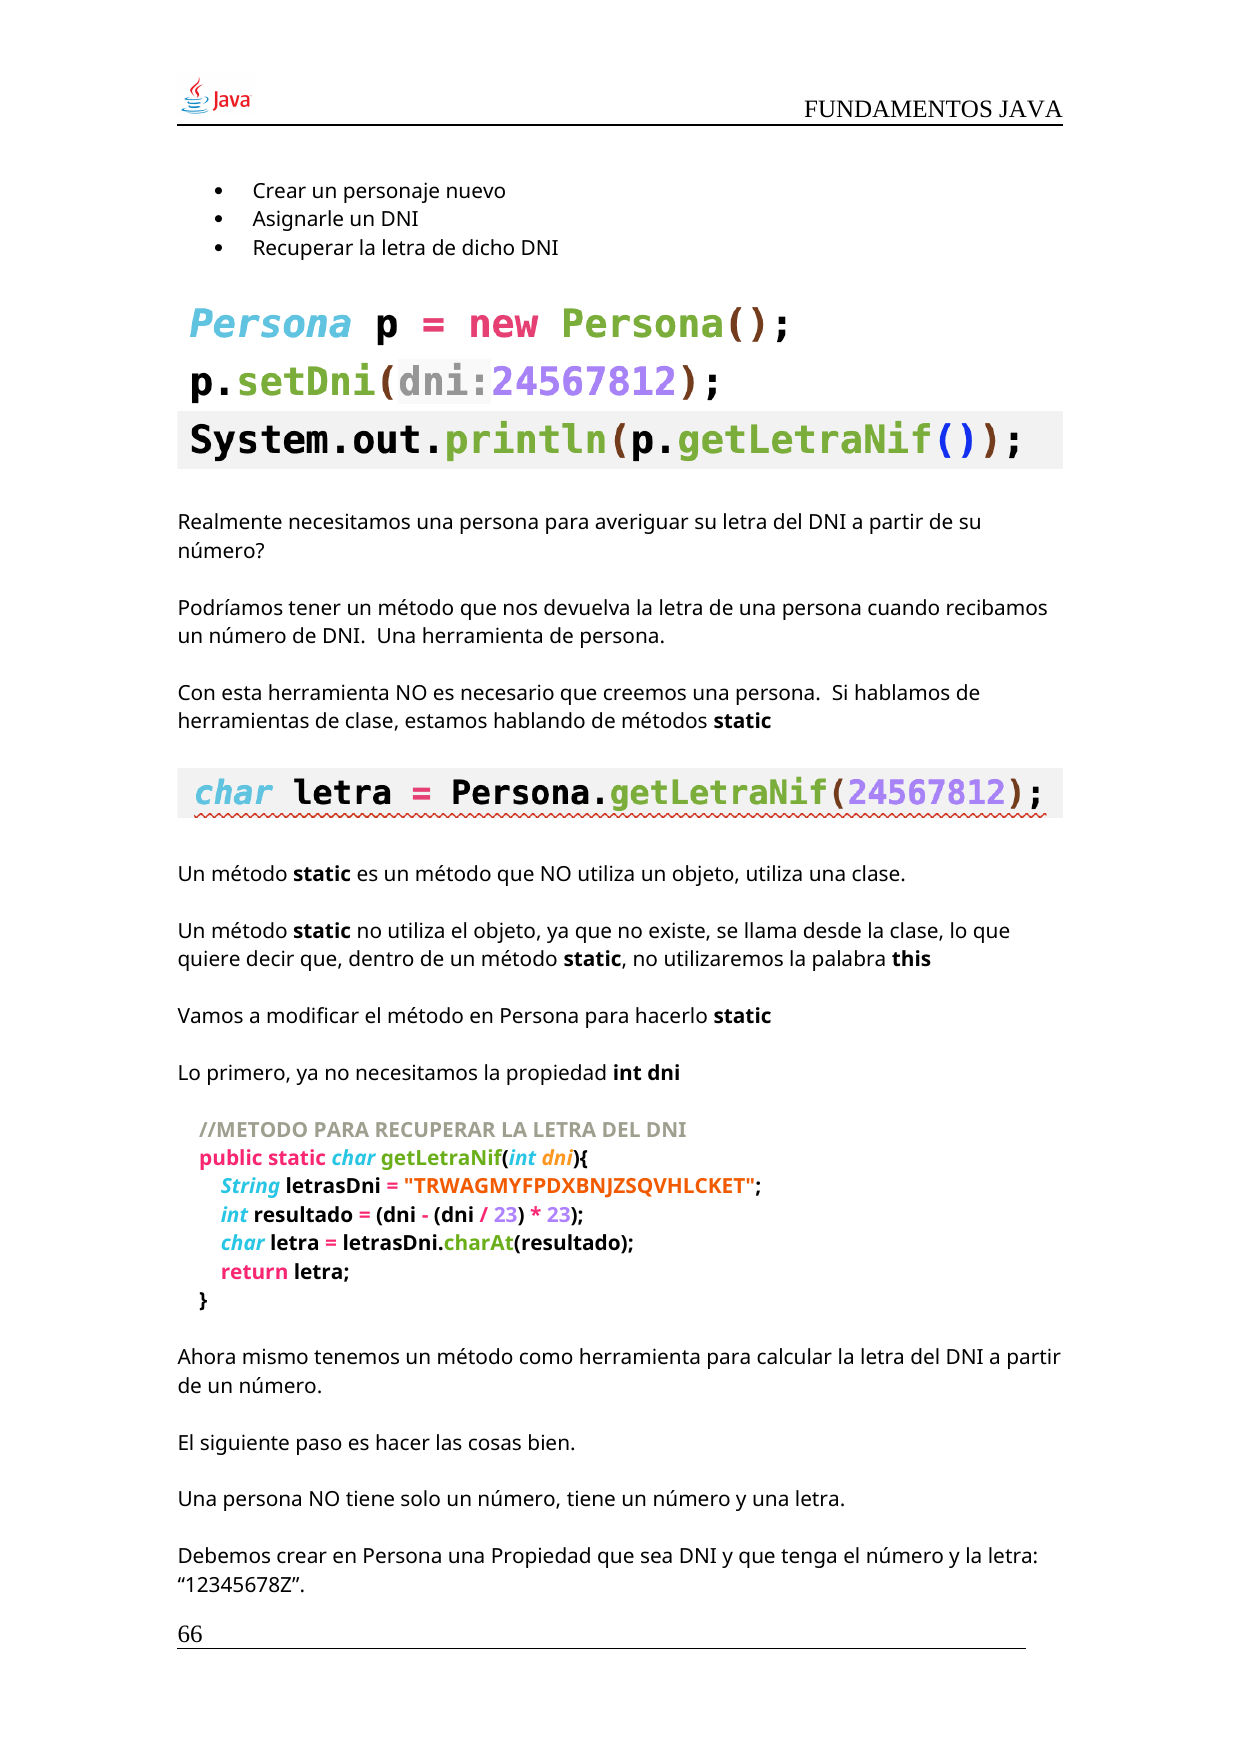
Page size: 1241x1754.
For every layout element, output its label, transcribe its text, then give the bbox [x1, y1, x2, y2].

list Crear un personaje nuevo [215, 176, 1063, 204]
text Podríamos tener un método que nos devuelva la letra de una persona cuando recibamos un número de DNI. Una herramienta de persona. [177, 593, 1063, 649]
text int resultado = (dni - (dni / 23) * 23); [177, 1200, 1063, 1228]
text Ahora mismo tenemos un método como herramienta para calcular la letra del DNI a partir de un número. [177, 1342, 1063, 1399]
picture [177, 289, 1063, 479]
text String letrasDni = "TRWAGMYFPDXBNJZSQVHLCKET"; [177, 1172, 1063, 1200]
picture [177, 763, 1063, 831]
text El siguiente paso es hacer las cosas bien. [177, 1428, 1063, 1456]
text Con esta herramienta NO es necesario que creemos una persona. Si hablamos de herramientas de clase, estamos hablando de métodos static [177, 678, 1063, 735]
text return letra; [177, 1257, 1063, 1285]
list Asignarle un DNI [215, 204, 1063, 233]
picture [177, 73, 255, 117]
text Un método static es un método que NO utiliza un objeto, utiliza una clase. [177, 859, 1063, 887]
text Vamos a modificar el método en Persona para hacerlo static [177, 1001, 1063, 1029]
text } [177, 1285, 1063, 1314]
text char letra = letrasDni.charAt(resultado); [177, 1228, 1063, 1257]
text //METODO PARA RECUPERAR LA LETRA DEL DNI [177, 1115, 1063, 1143]
list Recuperar la letra de dicho DNI [215, 233, 1063, 261]
text Debemos crear en Persona una Propiedad que sea DNI y que tenga el número y la letra: “12345678Z”. [177, 1541, 1063, 1598]
text public static char getLetraNif(int dni){ [177, 1143, 1063, 1172]
text Un método static no utiliza el objeto, ya que no existe, se llama desde la clase, lo que quiere decir que, dentro de un método static, no utilizaremos la palabra this [177, 916, 1063, 973]
text Realmente necesitamos una persona para averiguar su letra del DNI a partir de su número? [177, 507, 1063, 564]
text Una persona NO tiene solo un número, tiene un número y una letra. [177, 1484, 1063, 1513]
text Lo primero, ya no necesitamos la propiedad int dni [177, 1058, 1063, 1086]
